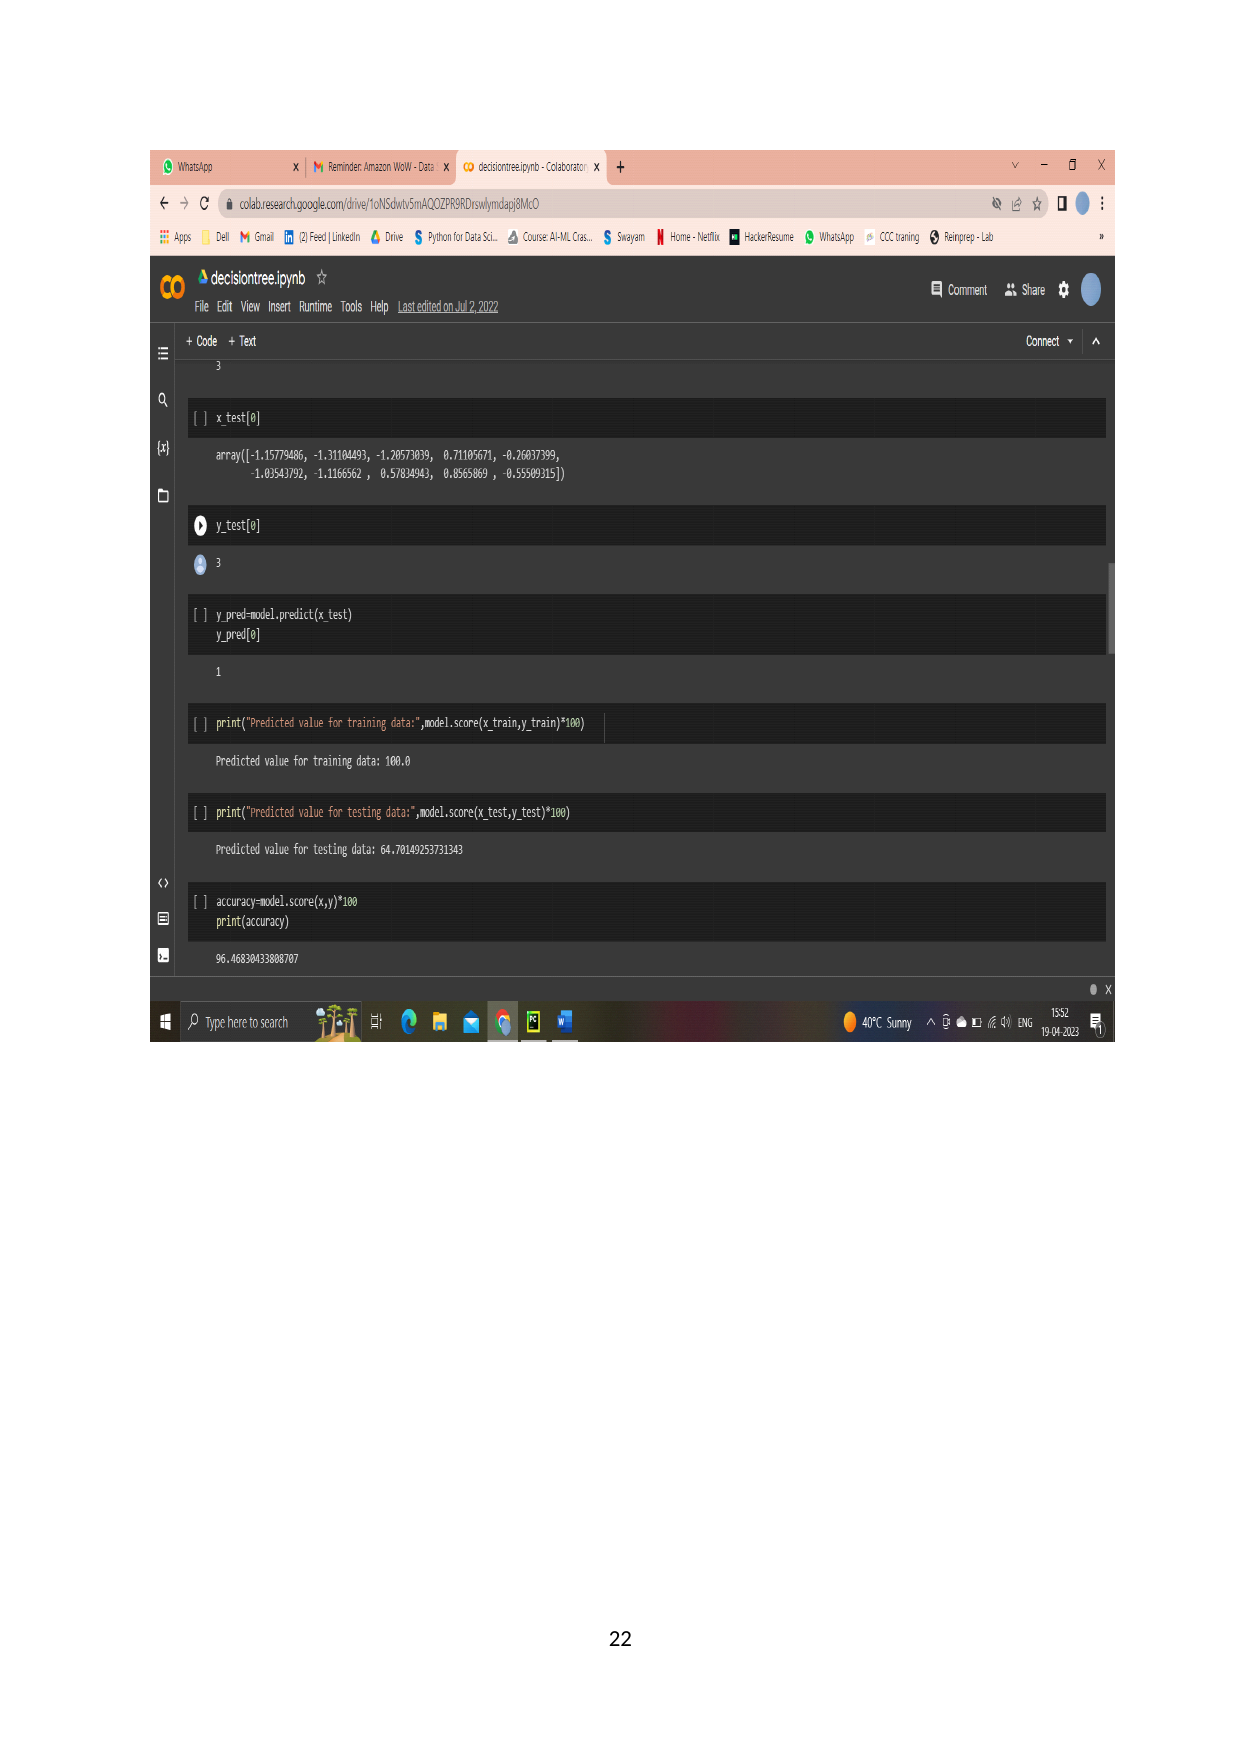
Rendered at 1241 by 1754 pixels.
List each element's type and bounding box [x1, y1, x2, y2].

picture [150, 150, 1115, 1042]
